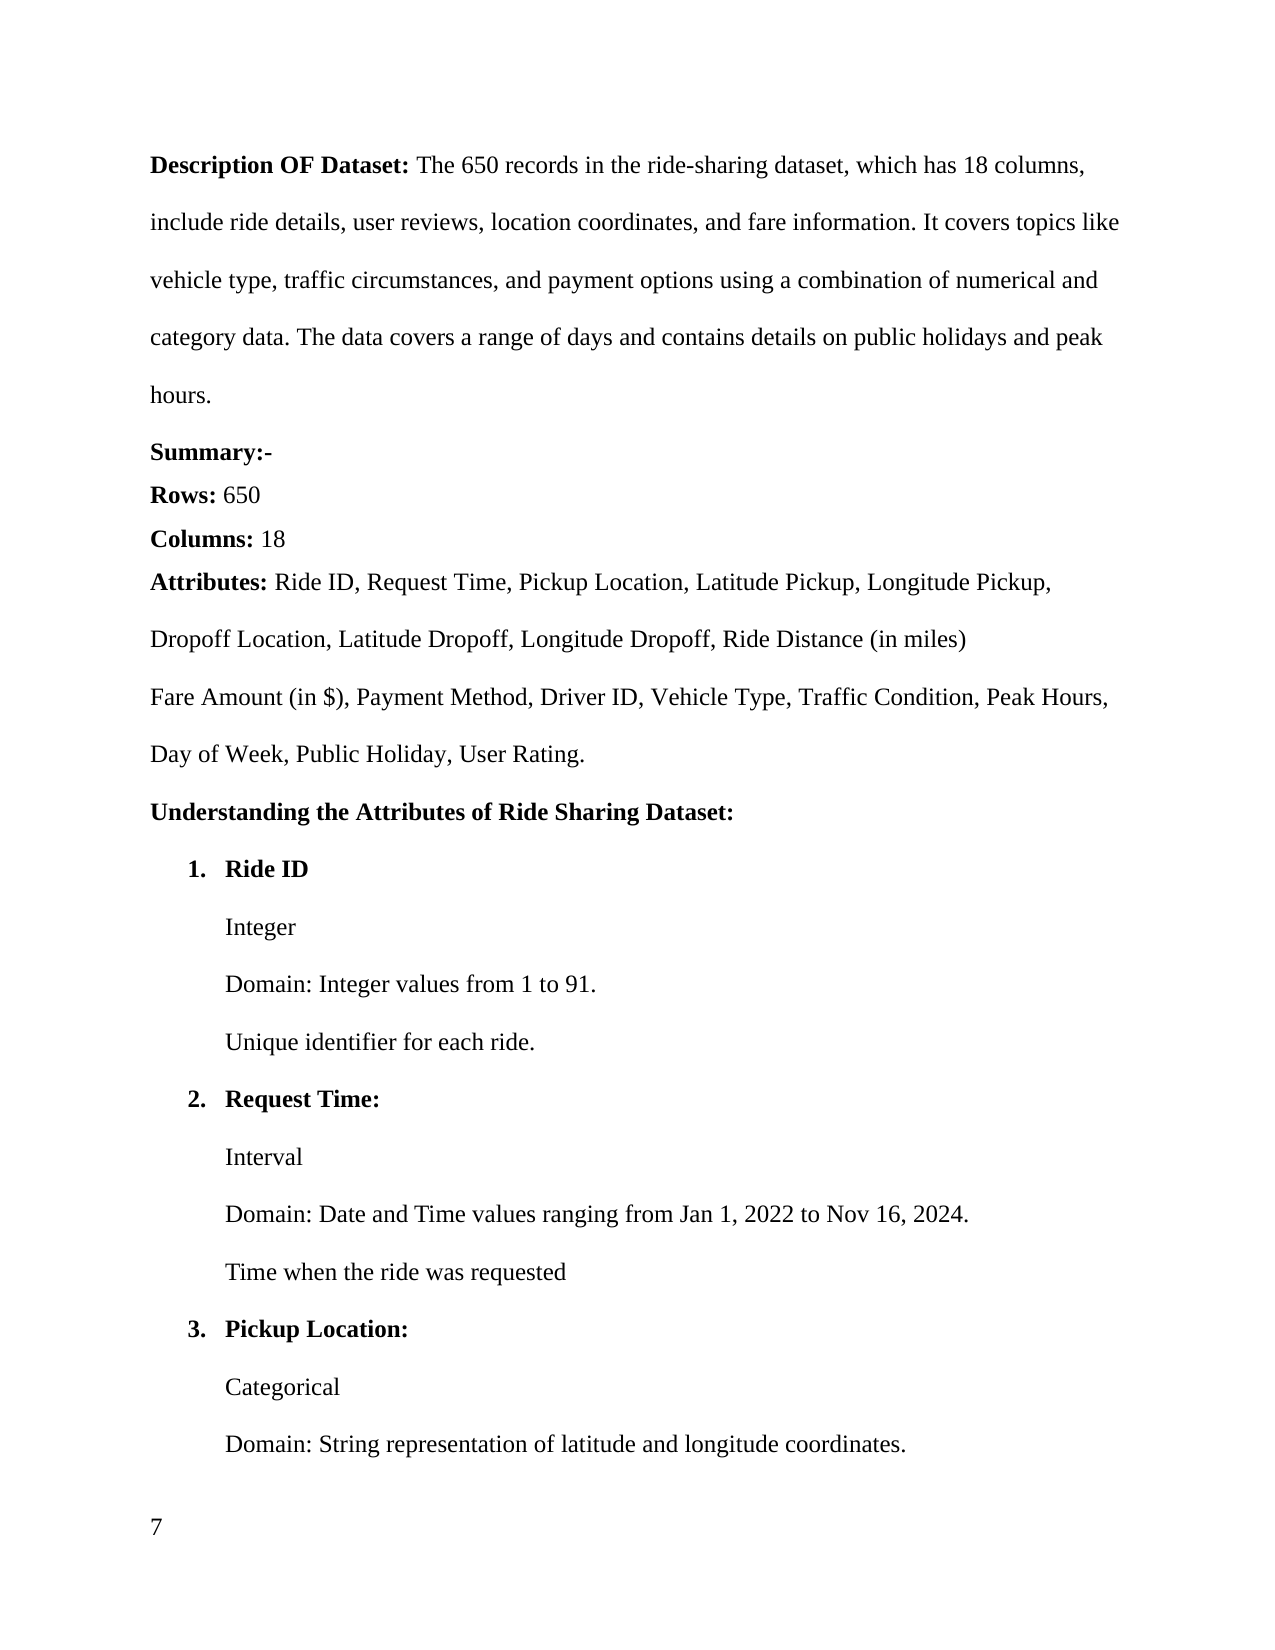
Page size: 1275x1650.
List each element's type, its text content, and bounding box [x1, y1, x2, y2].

text Rows: 650 [150, 481, 1125, 509]
text Fare Amount (in $), Payment Method, Driver ID, Vehicle Type, Traffic Condition, Peak Hours, Day of Week, Public Holiday, User Rating. [150, 682, 1125, 768]
list Domain: String representation of latitude and longitude coordinates. [225, 1429, 1125, 1458]
text Description OF Dataset: The 650 records in the ride-sharing dataset, which has 18 columns, include ride details, user reviews, location coordinates, and fare information. It covers topics like vehicle type, traffic circumstances, and payment options using a combination of numerical and category data. The data covers a range of days and contains details on public holidays and peak hours. [150, 150, 1125, 409]
list Ride ID [187, 854, 1125, 883]
list Request Time: [187, 1084, 1125, 1113]
text Columns: 18 [150, 524, 1125, 552]
text Attributes: Ride ID, Request Time, Pickup Location, Latitude Pickup, Longitude Pickup, Dropoff Location, Latitude Dropoff, Longitude Dropoff, Ride Distance (in miles) [150, 567, 1125, 653]
list Time when the ride was requested [225, 1257, 1125, 1286]
text Understanding the Attributes of Ride Sharing Dataset: [150, 797, 1125, 826]
list Domain: Date and Time values ranging from Jan 1, 2022 to Nov 16, 2024. [225, 1199, 1125, 1228]
list Categorical [225, 1372, 1125, 1401]
list Domain: Integer values from 1 to 91. [225, 969, 1125, 998]
list Unique identifier for each ride. [225, 1027, 1125, 1056]
text Summary:- [150, 437, 1125, 466]
list Integer [225, 912, 1125, 941]
list Pickup Location: [187, 1314, 1125, 1343]
list Interval [225, 1142, 1125, 1171]
